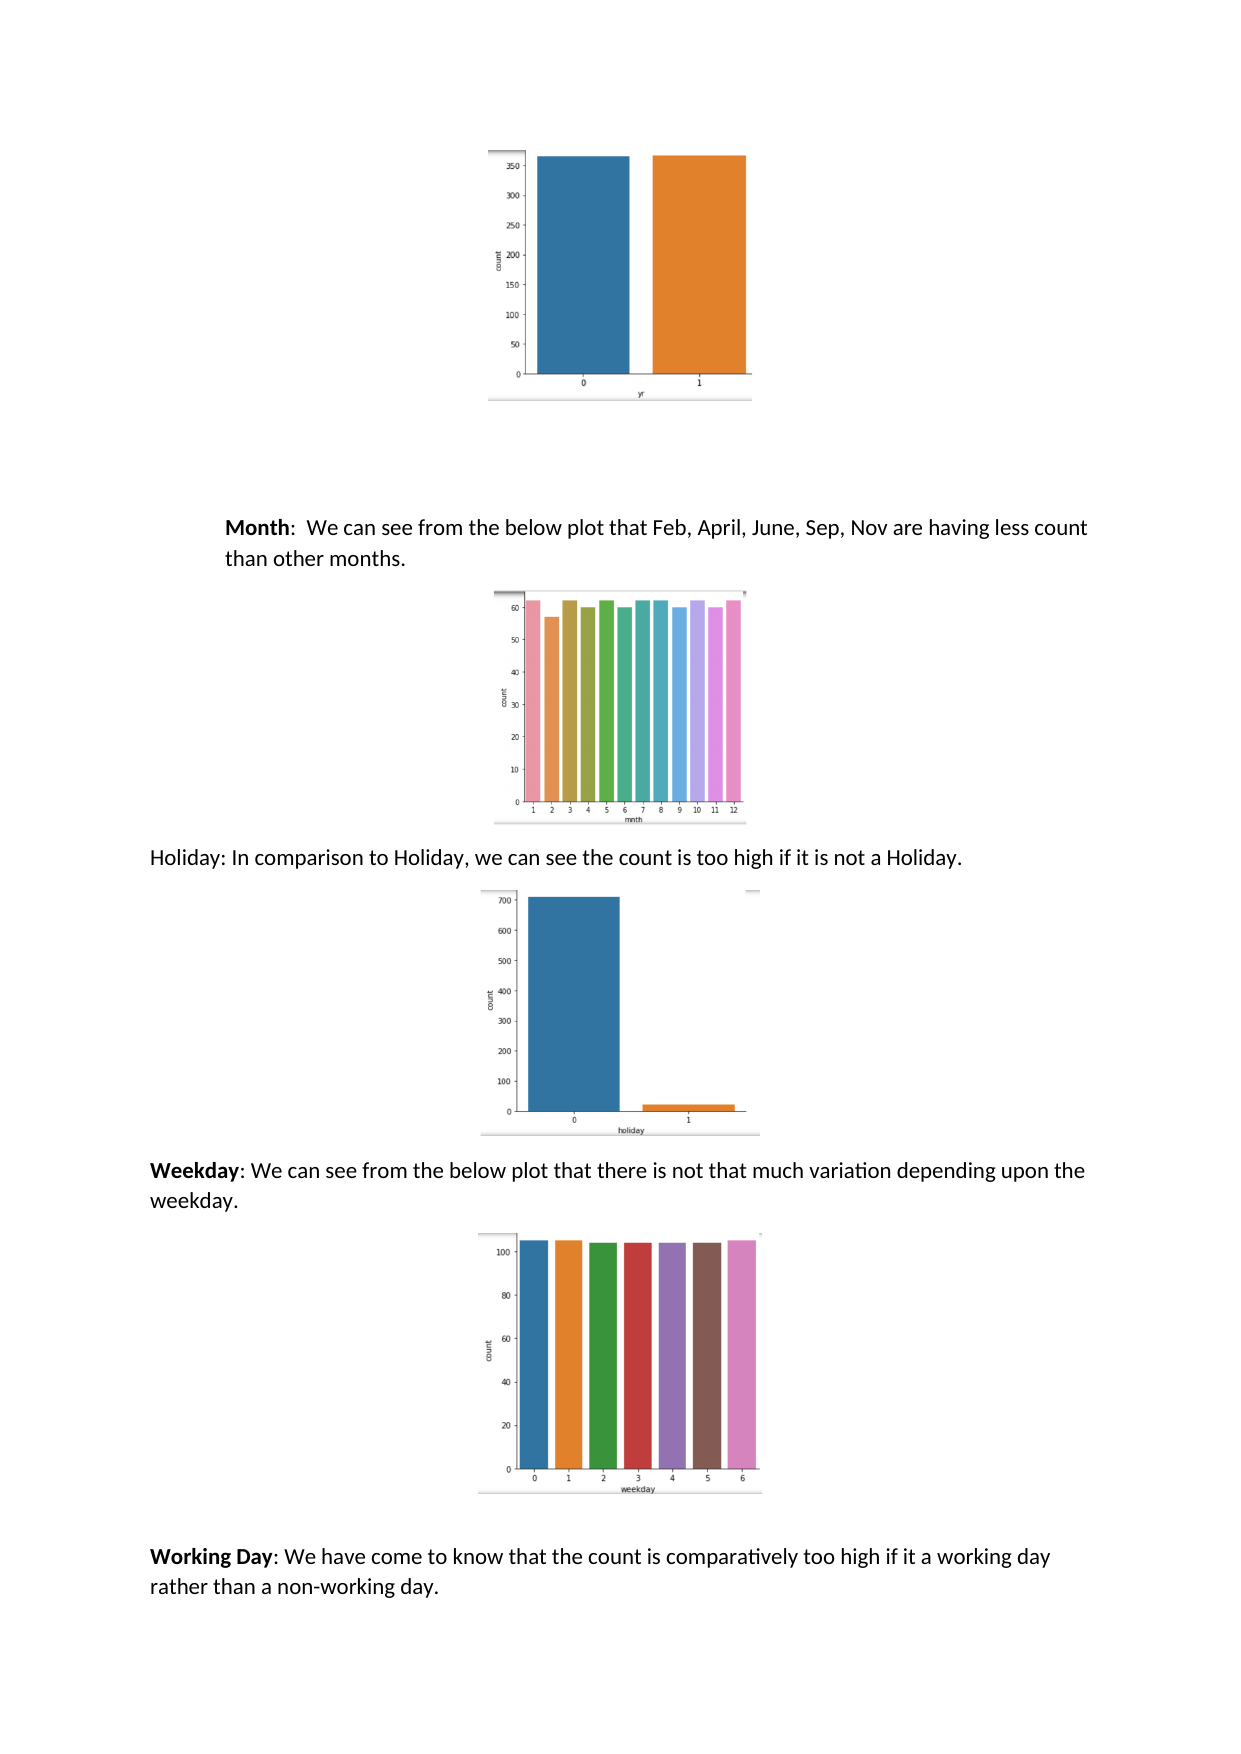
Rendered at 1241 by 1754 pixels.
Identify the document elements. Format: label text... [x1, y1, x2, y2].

text Month: We can see from the below plot that Feb, April, June, Sep, Nov are having less count than other months. [225, 513, 1090, 572]
text Working Day: We have come to know that the count is comparatively too high if it a working day rather than a non-working day. [150, 1542, 1090, 1600]
picture [478, 1233, 763, 1494]
picture [488, 150, 753, 401]
text Holiday: In comparison to Holiday, we can see the count is too high if it is not a Holiday. [150, 843, 1090, 871]
text Weekday: We can see from the below plot that there is not that much variation depending upon the weekday. [150, 1156, 1090, 1214]
picture [493, 590, 747, 825]
picture [480, 890, 760, 1137]
